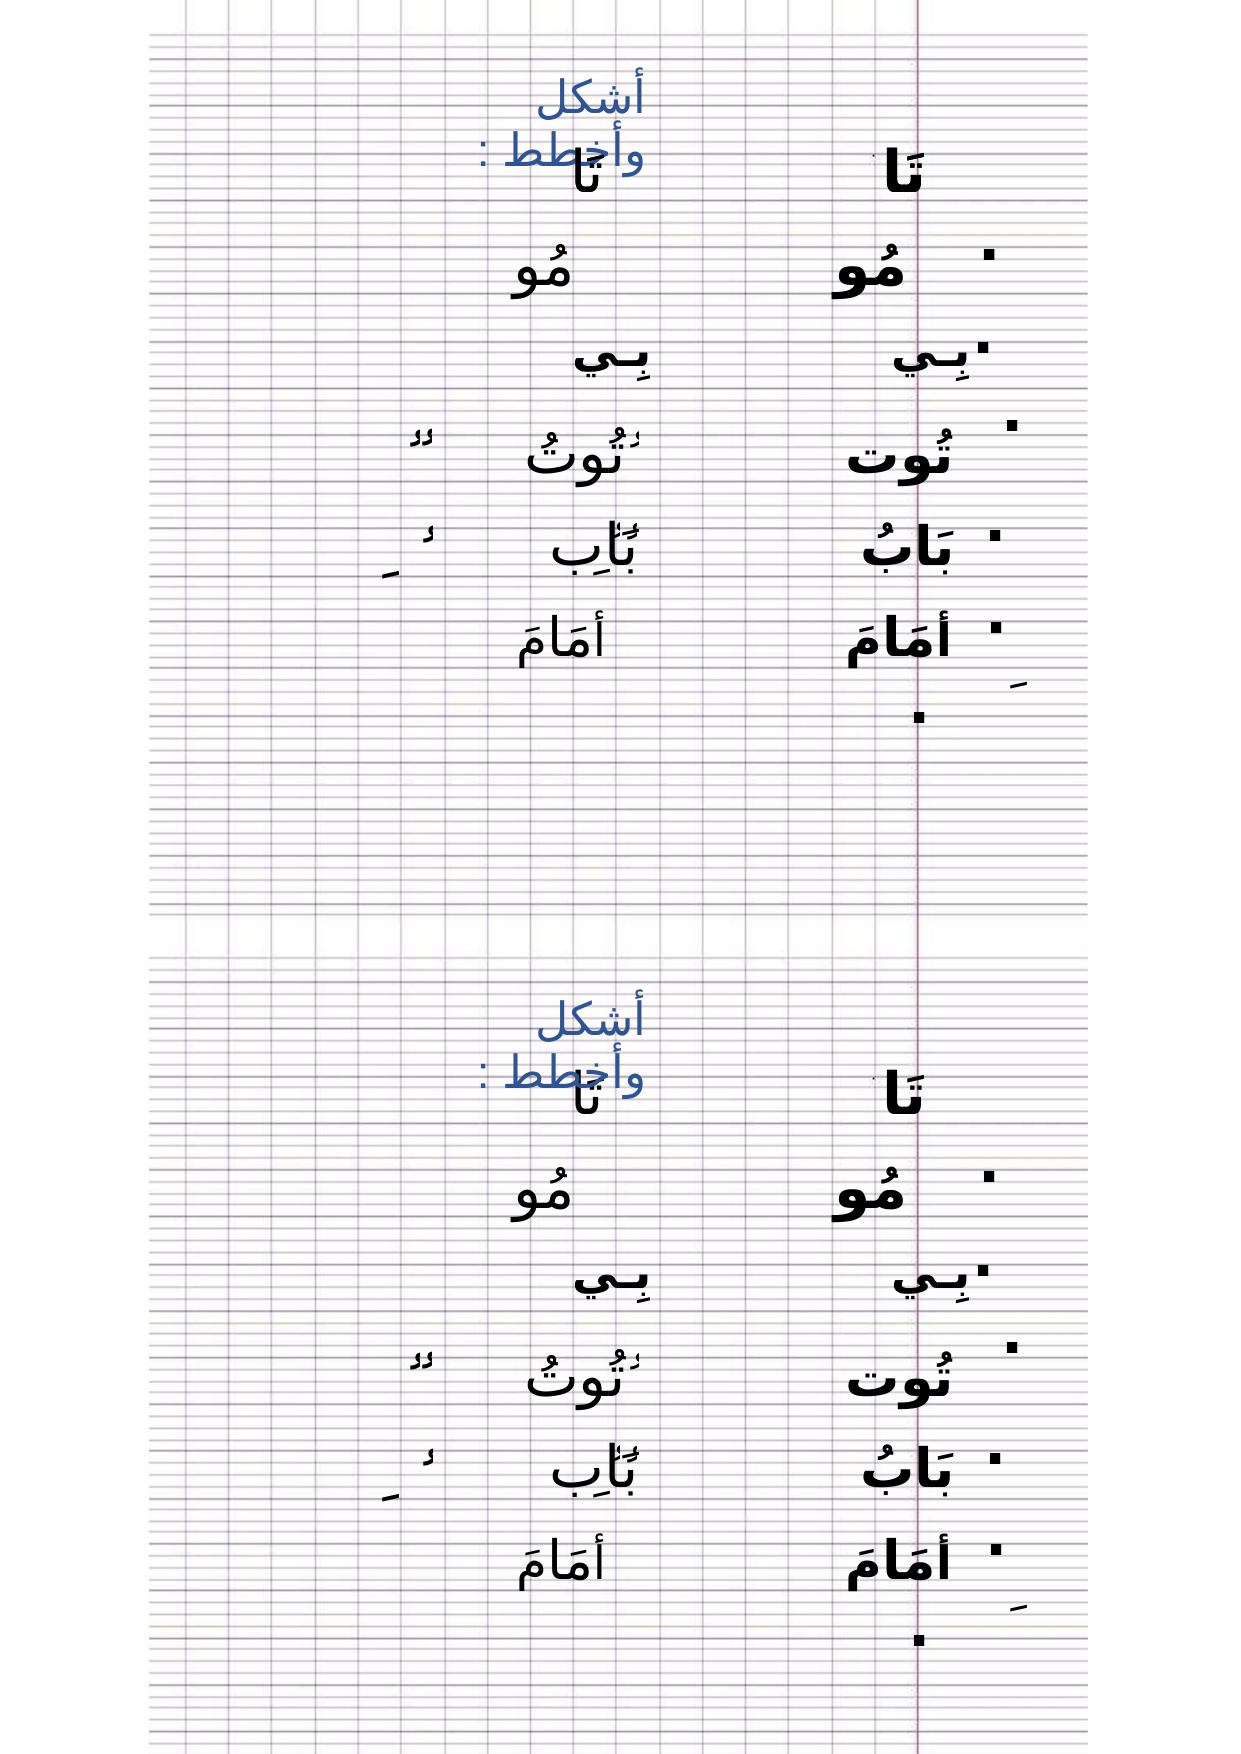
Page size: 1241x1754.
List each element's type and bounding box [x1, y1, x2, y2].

picture [149, 0, 1088, 1754]
